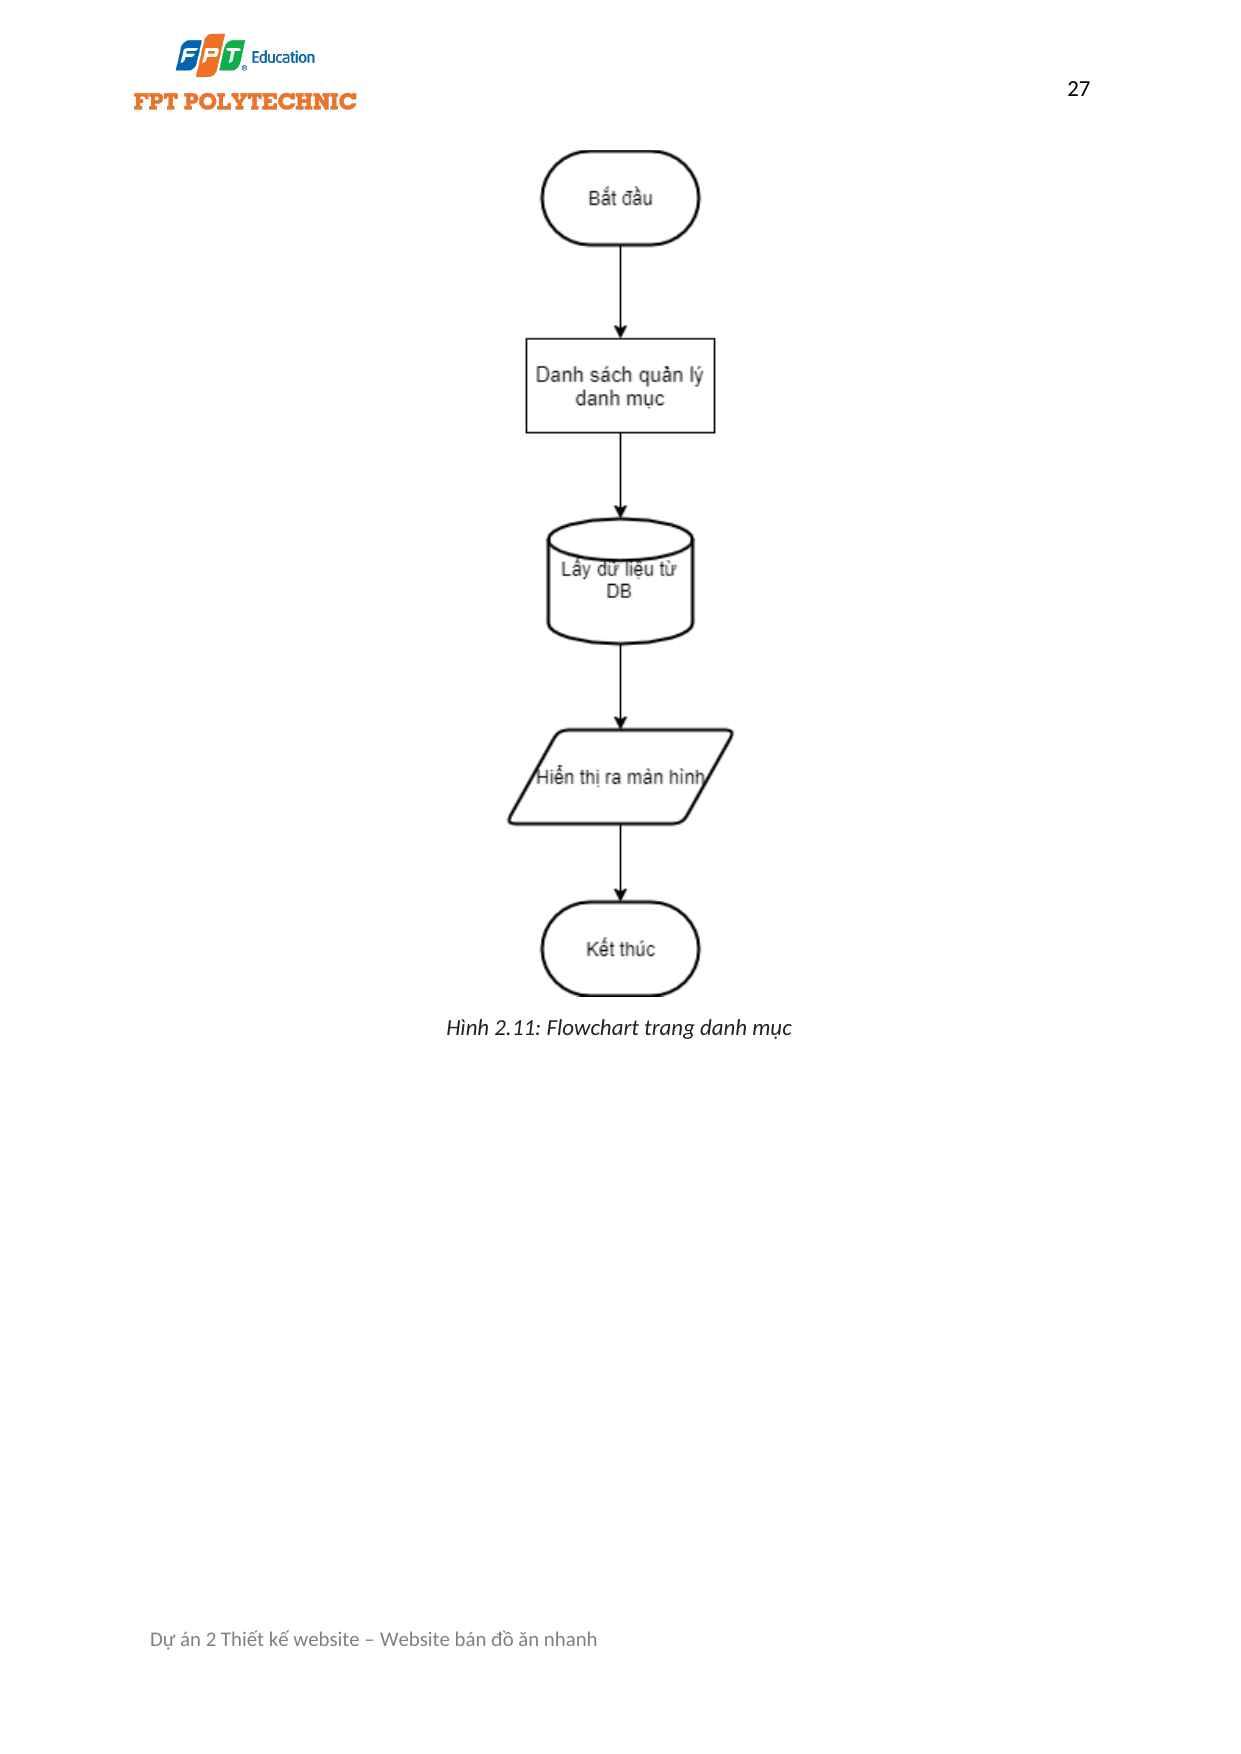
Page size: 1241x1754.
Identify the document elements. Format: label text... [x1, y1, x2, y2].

picture [126, 26, 364, 117]
text Hình 2.11: Flowchart trang danh mục [150, 1013, 1090, 1042]
picture [504, 150, 736, 997]
